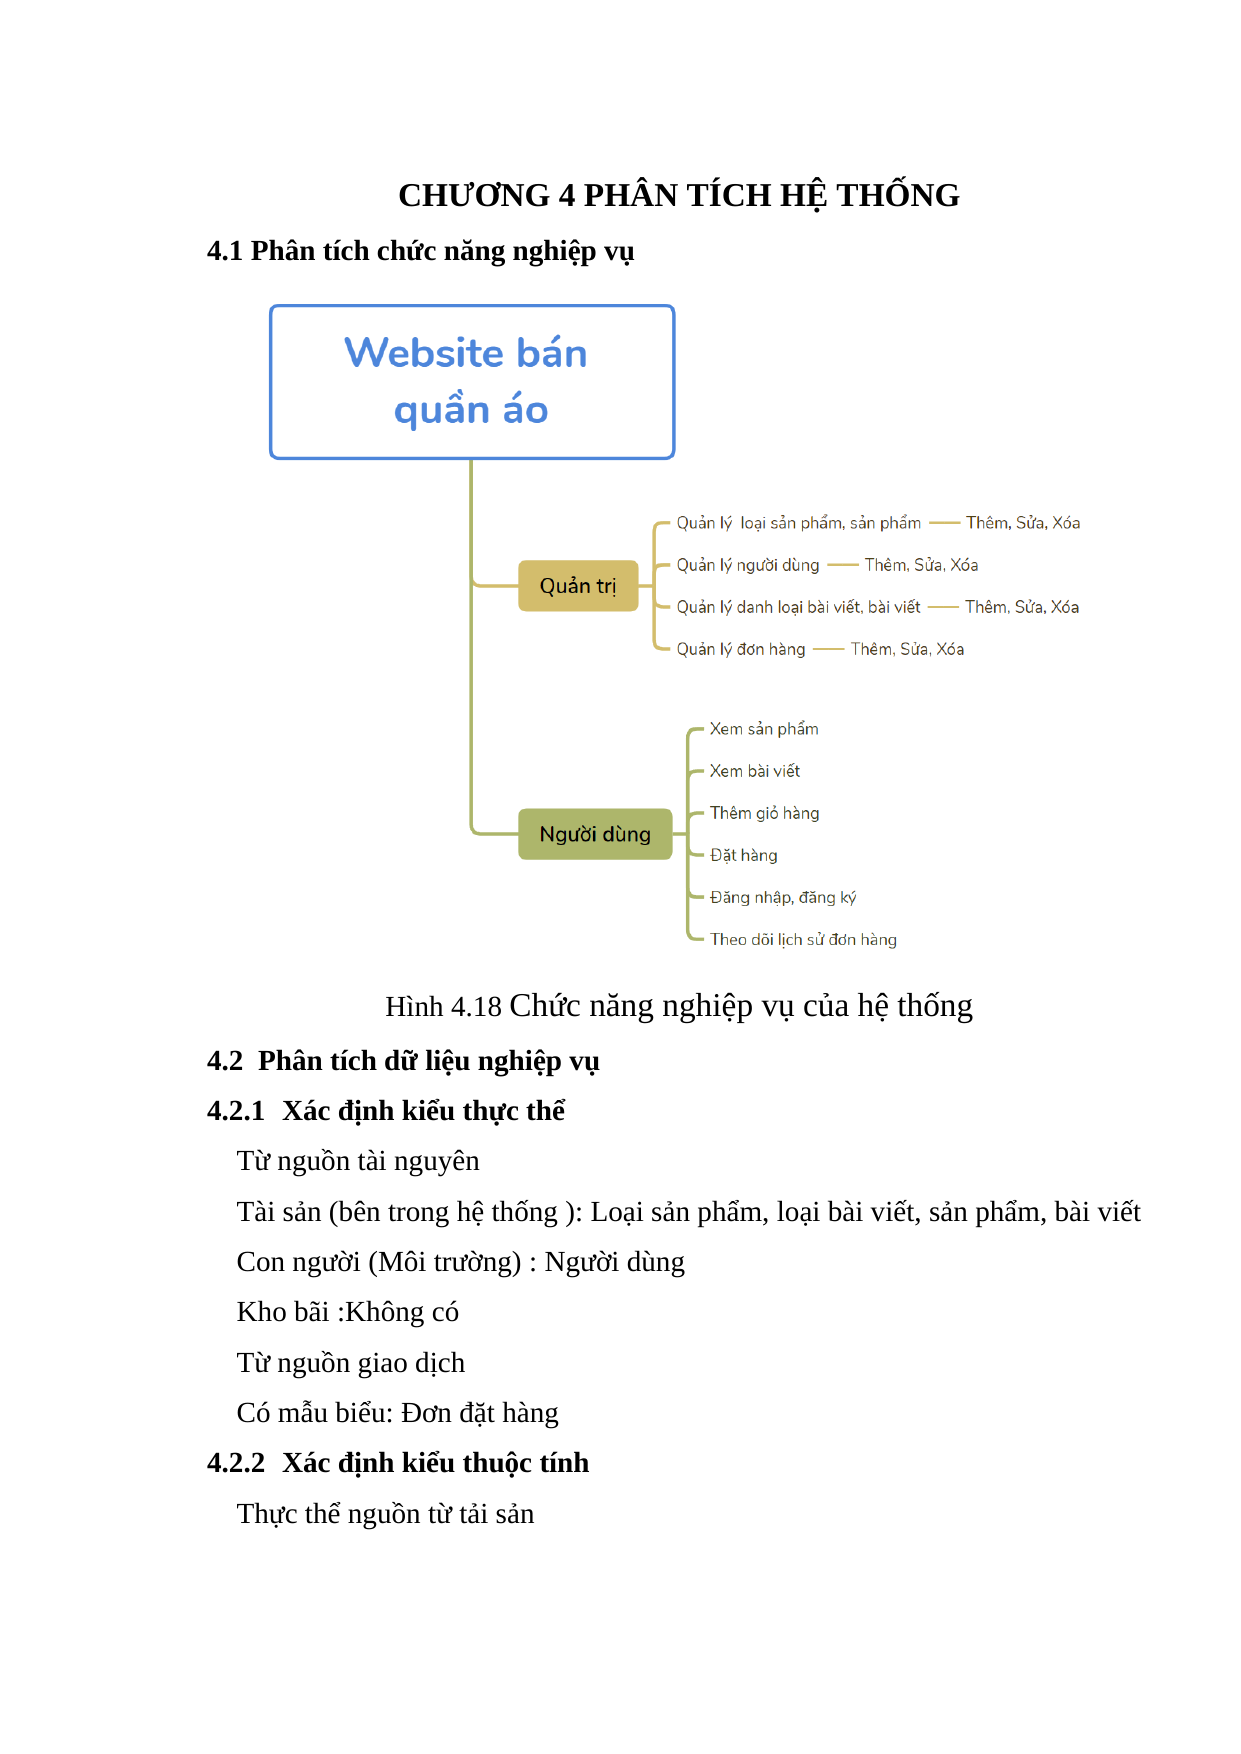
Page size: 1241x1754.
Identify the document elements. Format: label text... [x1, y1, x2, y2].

subtitle Xác định kiểu thực thể [207, 1093, 1152, 1127]
text Con người (Môi trường) : Người dùng [207, 1244, 1152, 1278]
subtitle Xác định kiểu thuộc tính [207, 1445, 1152, 1479]
text Tài sản (bên trong hệ thống ): Loại sản phẩm, loại bài viết, sản phẩm, bài viết [207, 1194, 1152, 1227]
text Từ nguồn tài nguyên [207, 1143, 1152, 1177]
subtitle Phân tích dữ liệu nghiệp vụ [207, 1043, 1152, 1076]
text Kho bãi :Không có [207, 1294, 1152, 1328]
subtitle Phân tích chức năng nghiệp vụ [207, 233, 1152, 267]
text Có mẫu biểu: Đơn đặt hàng [207, 1395, 1152, 1429]
subtitle PHÂN TÍCH HỆ THỐNG [207, 176, 1152, 214]
picture [206, 283, 1182, 973]
text Từ nguồn giao dịch [207, 1345, 1152, 1378]
text Thực thể nguồn từ tải sản [207, 1496, 1152, 1529]
